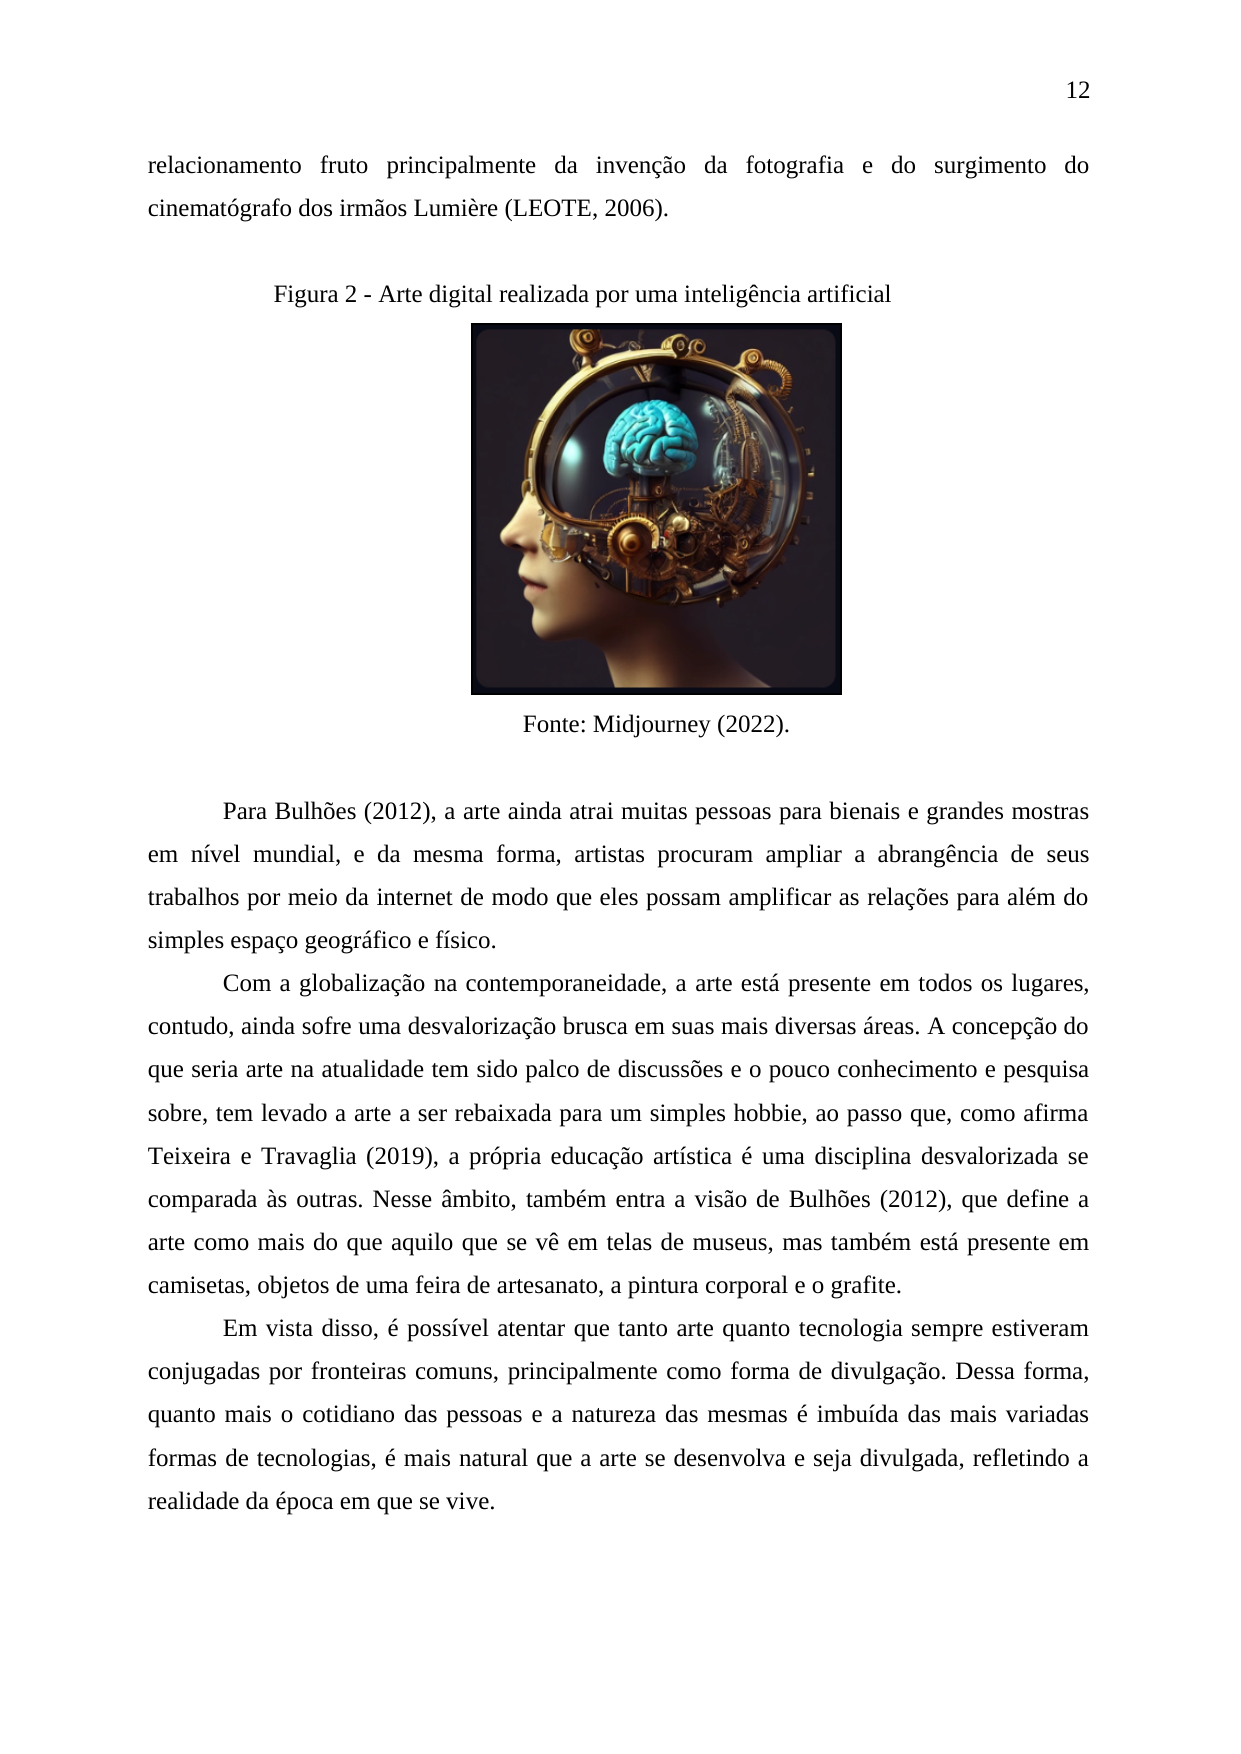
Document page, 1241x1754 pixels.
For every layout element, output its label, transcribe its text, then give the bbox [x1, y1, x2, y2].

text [148, 150, 1090, 222]
subtitle Figura 2 - Arte digital realizada por uma inteligência artificial [0, 279, 1090, 308]
text Para Bulhões (2012), a arte ainda atrai muitas pessoas para bienais e grandes mostras em nível mundial, e da mesma forma, artistas procuram ampliar a abrangência de seus trabalhos por meio da internet de modo que eles possam amplificar as relações para além do simples espaço geográfico e físico. [148, 796, 1090, 954]
picture [473, 325, 840, 693]
text Em vista disso, é possível atentar que tanto arte quanto tecnologia sempre estiveram conjugadas por fronteiras comuns, principalmente como forma de divulgação. Dessa forma, quanto mais o cotidiano das pessoas e a natureza das mesmas é imbuída das mais variadas formas de tecnologias, é mais natural que a arte se desenvolva e seja divulgada, refletindo a realidade da época em que se vive. [148, 1313, 1090, 1514]
text Com a globalização na contemporaneidade, a arte está presente em todos os lugares, contudo, ainda sofre uma desvalorização brusca em suas mais diversas áreas. A concepção do que seria arte na atualidade tem sido palco de discussões e o pouco conhecimento e pesquisa sobre, tem levado a arte a ser rebaixada para um simples hobbie, ao passo que, como afirma Teixeira e Travaglia (2019), a própria educação artística é uma disciplina desvalorizada se comparada às outras. Nesse âmbito, também entra a visão de Bulhões (2012), que define a arte como mais do que aquilo que se vê em telas de museus, mas também está presente em camisetas, objetos de uma feira de artesanato, a pintura corporal e o grafite. [148, 968, 1090, 1299]
text Fonte: Midjourney (2022). [148, 709, 1090, 738]
